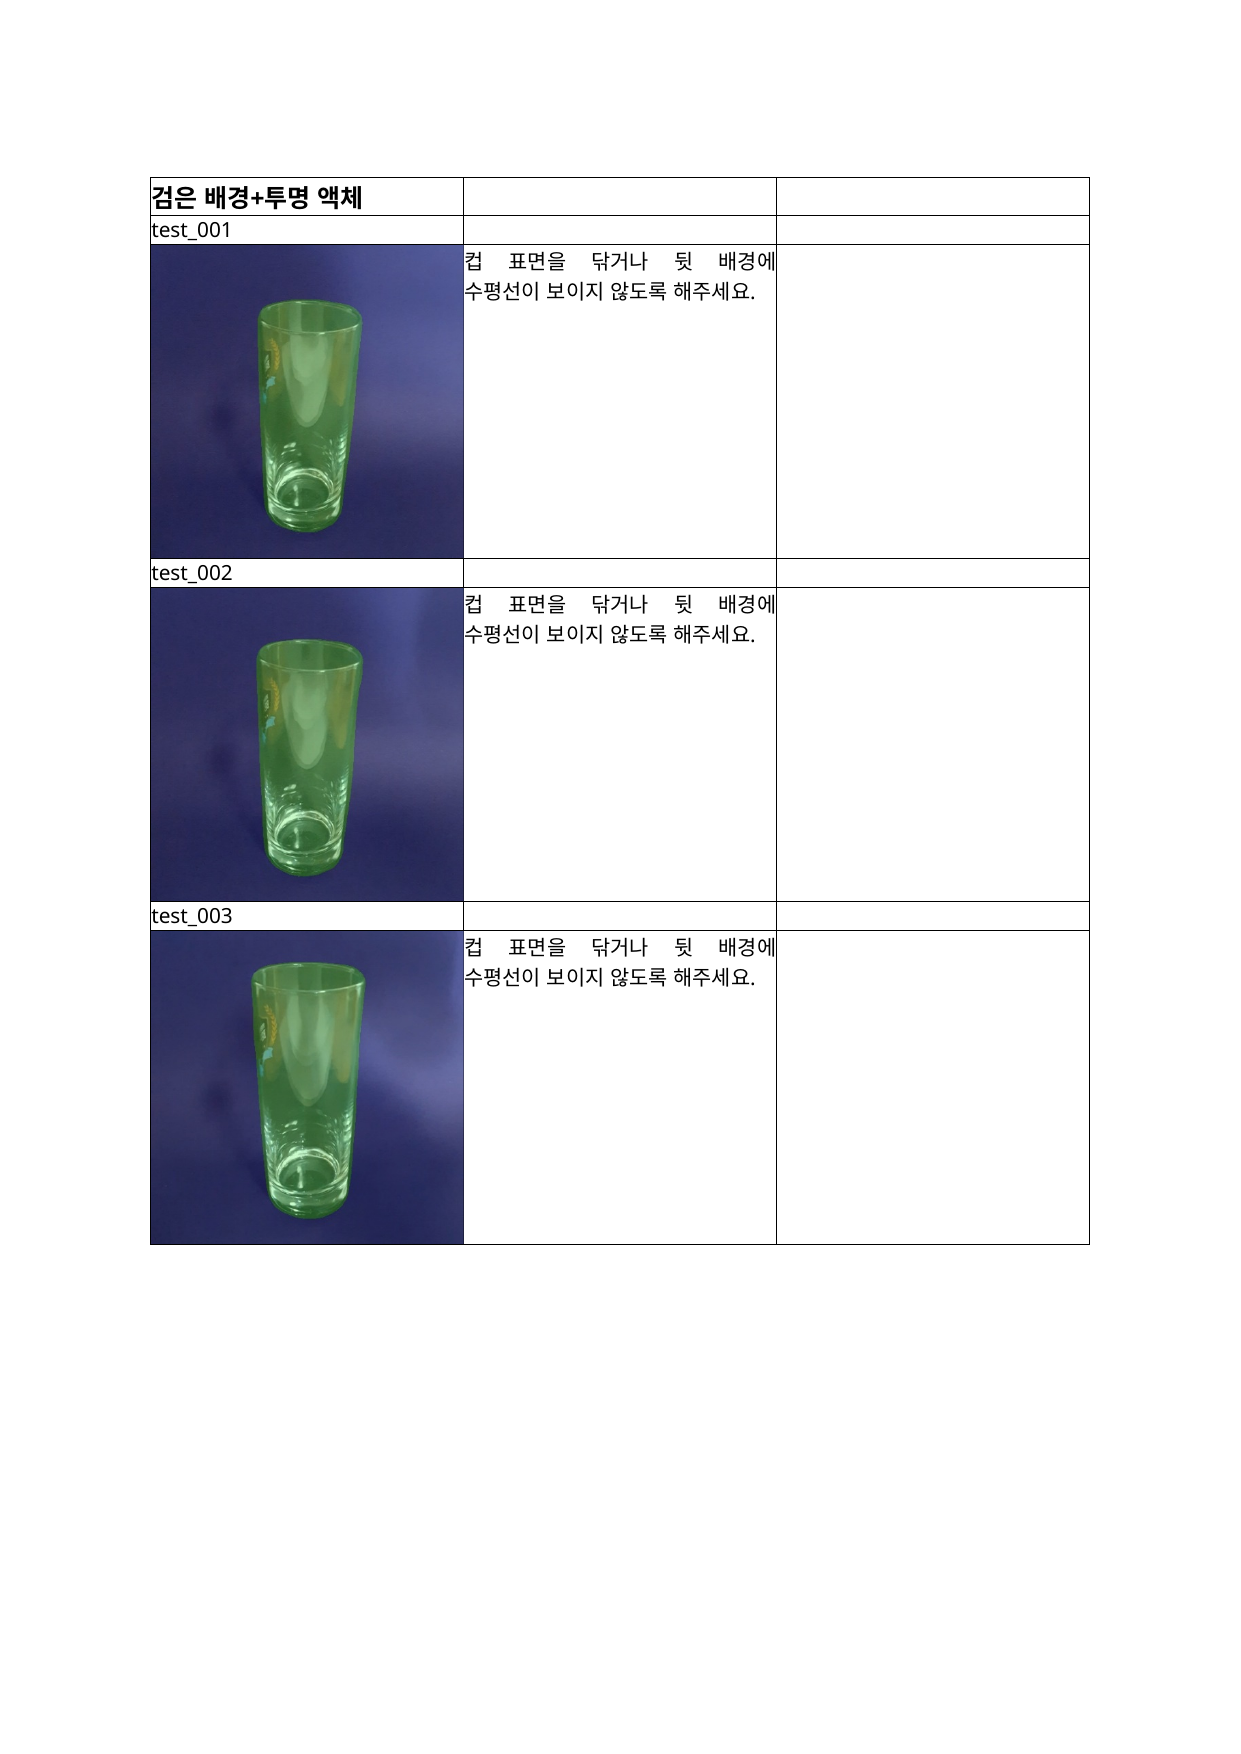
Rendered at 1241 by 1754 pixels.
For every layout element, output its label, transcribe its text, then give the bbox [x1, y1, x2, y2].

table_cell [777, 931, 1089, 1243]
table_cell [777, 588, 1089, 901]
table_cell [777, 216, 1089, 244]
table_cell [777, 902, 1089, 930]
table_cell 컵 표면을 닦거나 뒷 배경에 수평선이 보이지 않도록 해주세요. [464, 245, 776, 557]
picture [151, 931, 464, 1244]
table_cell test_001 [151, 216, 463, 244]
table_header [464, 178, 776, 214]
table_header [777, 178, 1089, 214]
table_cell test_003 [151, 902, 463, 930]
table_cell [777, 245, 1089, 557]
table_header 검은 배경+투명 액체 [151, 178, 463, 214]
table_cell 컵 표면을 닦거나 뒷 배경에 수평선이 보이지 않도록 해주세요. [464, 588, 776, 901]
table_cell [464, 216, 776, 244]
table_cell test_002 [151, 559, 463, 587]
table_cell 컵 표면을 닦거나 뒷 배경에 수평선이 보이지 않도록 해주세요. [464, 931, 776, 1243]
picture [151, 245, 464, 558]
table_cell [464, 902, 776, 930]
table_cell [777, 559, 1089, 587]
table_cell [464, 559, 776, 587]
picture [151, 588, 464, 901]
